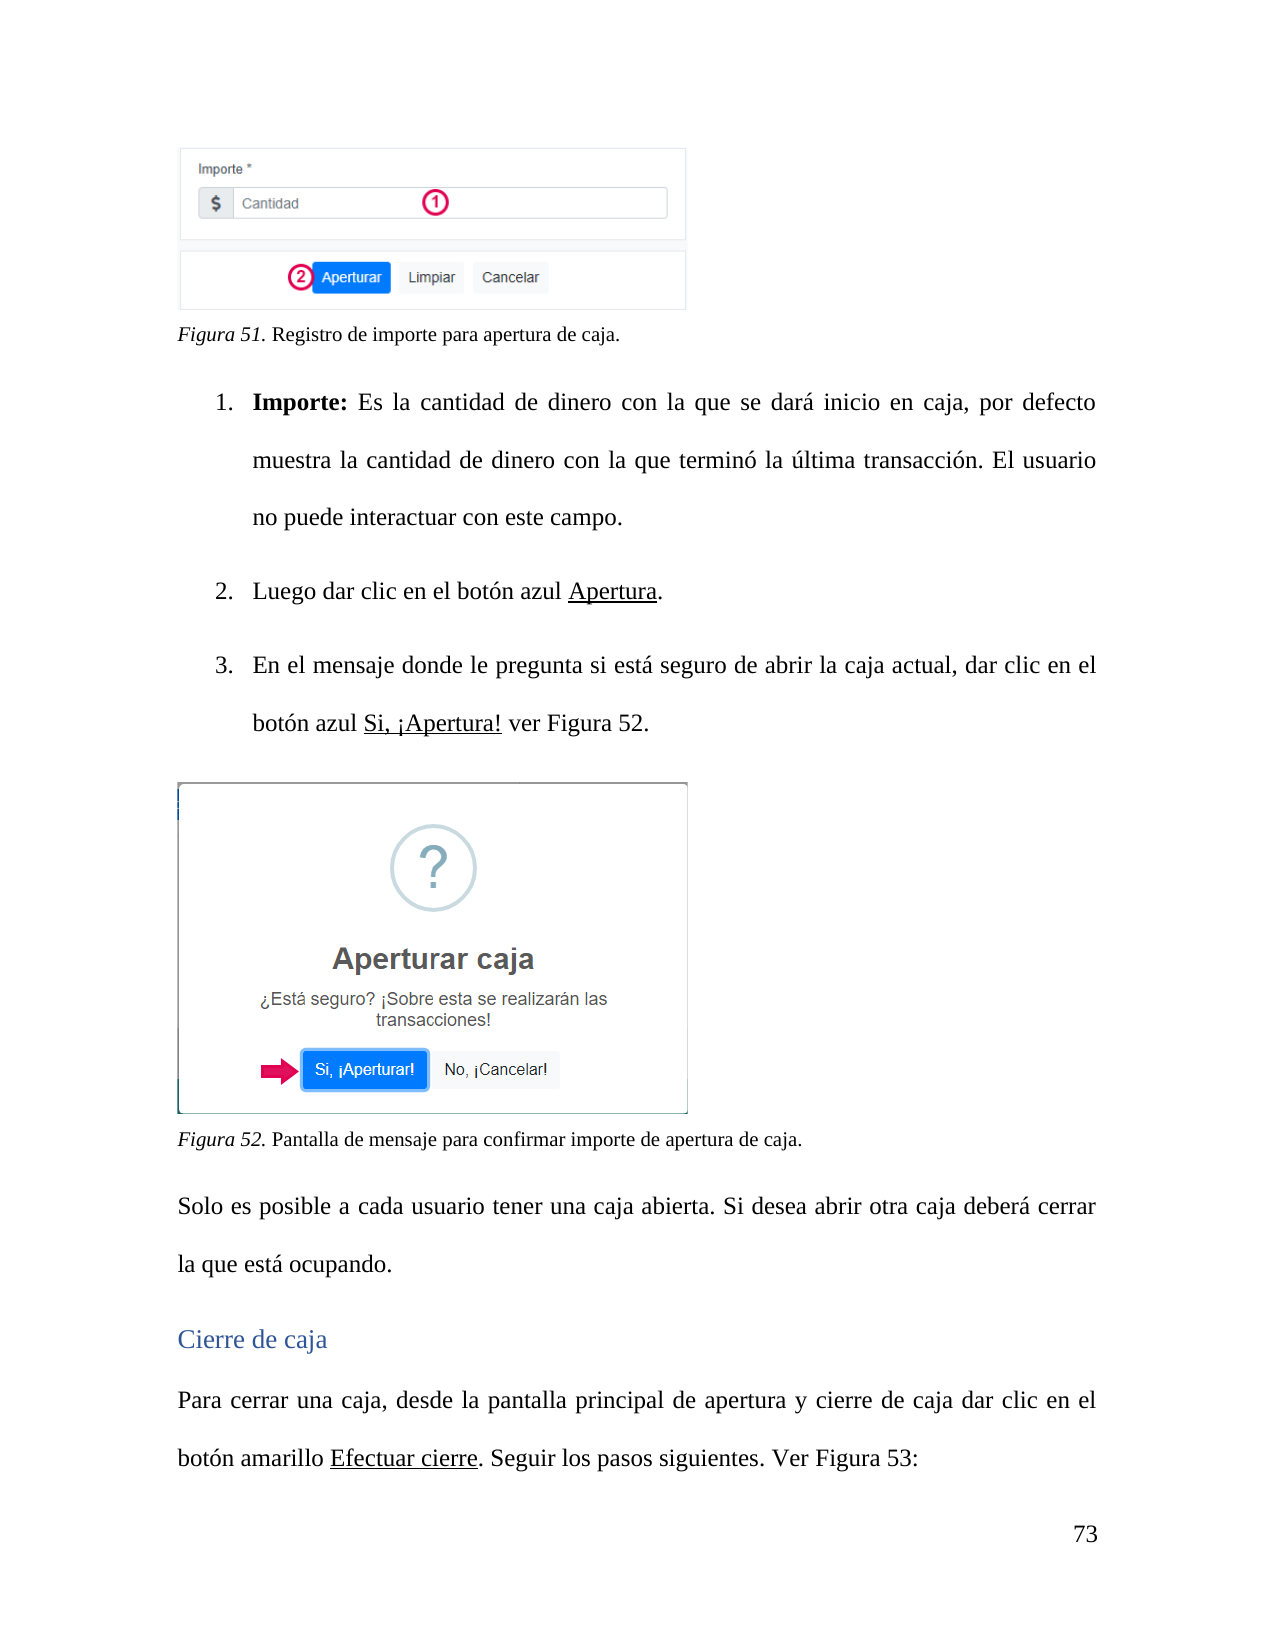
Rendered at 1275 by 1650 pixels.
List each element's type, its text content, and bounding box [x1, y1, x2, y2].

text Cierre de caja [177, 1323, 1098, 1354]
picture [177, 147, 688, 310]
text Figura 51. Registro de importe para apertura de caja. [177, 322, 1098, 346]
list Importe: Es la cantidad de dinero con la que se dará inicio en caja, por defecto muestra la cantidad de dinero con la que terminó la última transacción. El usuario no puede interactuar con este campo. [215, 387, 1098, 531]
list Luego dar clic en el botón azul Apertura. [215, 576, 1098, 605]
text Solo es posible a cada usuario tener una caja abierta. Si desea abrir otra caja deberá cerrar la que está ocupando. [177, 1191, 1098, 1277]
text Para cerrar una caja, desde la pantalla principal de apertura y cierre de caja dar clic en el botón amarillo Efectuar cierre. Seguir los pasos siguientes. Ver Figura 53: [177, 1385, 1098, 1471]
picture [177, 782, 688, 1114]
text Figura 52. Pantalla de mensaje para confirmar importe de apertura de caja. [177, 1126, 1098, 1151]
list En el mensaje donde le pregunta si está seguro de abrir la caja actual, dar clic en el botón azul Si, ¡Apertura! ver Figura 52. [215, 651, 1098, 737]
